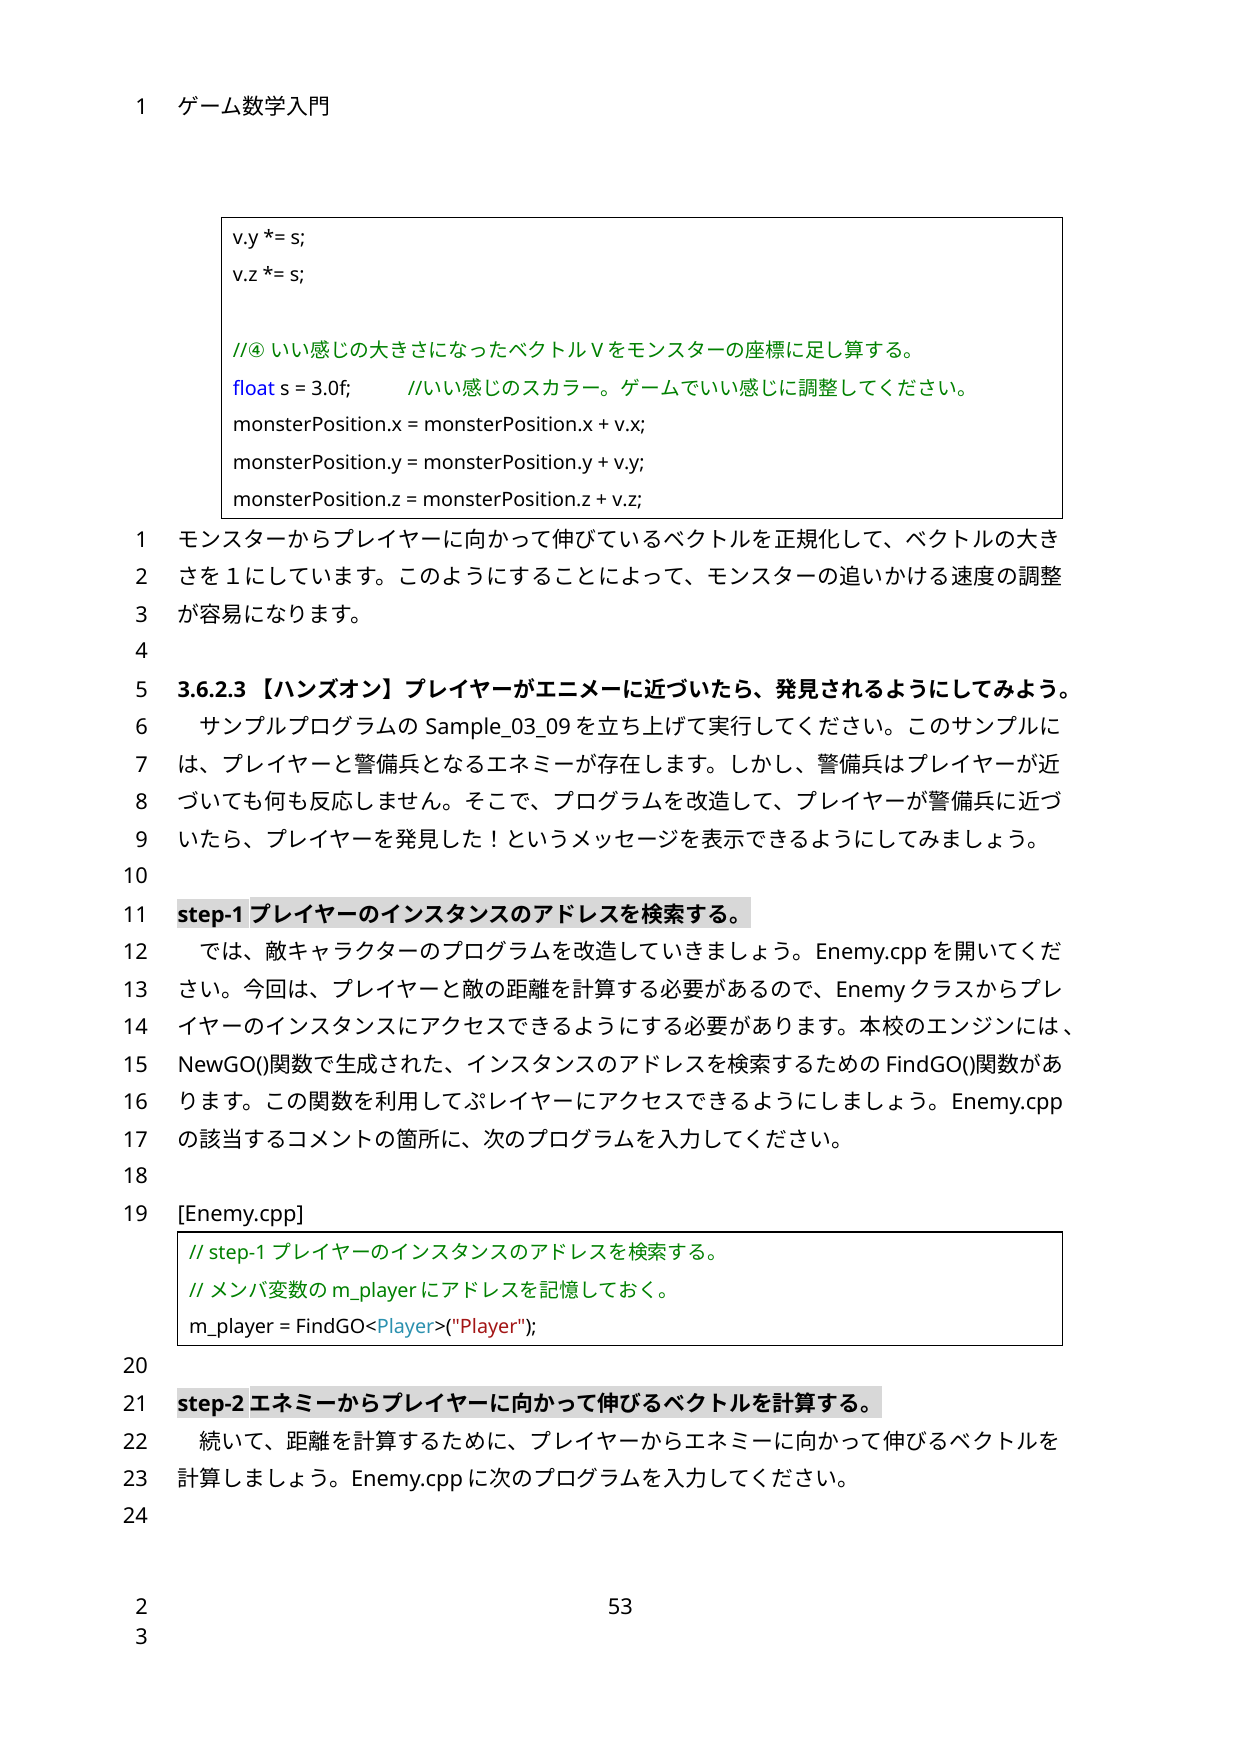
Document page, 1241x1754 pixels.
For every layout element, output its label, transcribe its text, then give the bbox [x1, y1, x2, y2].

text サンプルプログラムのSample_03_09を立ち上げて実行してください。このサンプルには、プレイヤーと警備兵となるエネミーが存在します。しかし、警備兵はプレイヤーが近づいても何も反応しません。そこで、プログラムを改造して、プレイヤーが警備兵に近づいたら、プレイヤーを発見した！というメッセージを表示できるようにしてみましょう。 [177, 706, 1063, 856]
text [Enemy.cpp] [177, 1194, 1063, 1231]
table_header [222, 218, 1062, 518]
text step-1 プレイヤーのインスタンスのアドレスを検索する。 [177, 894, 1063, 931]
text モンスターからプレイヤーに向かって伸びているベクトルを正規化して、ベクトルの大きさを１にしています。このようにすることによって、モンスターの追いかける速度の調整が容易になります。 [177, 519, 1063, 631]
table_header // step-1 プレイヤーのインスタンスのアドレスを検索する。 // メンバ変数のm_playerにアドレスを記憶しておく。 m_player = FindGO<Player>("Player"); [178, 1233, 1062, 1345]
text step-2 エネミーからプレイヤーに向かって伸びるベクトルを計算する。 [177, 1383, 1063, 1421]
subtitle 3.6.2.3 【ハンズオン】プレイヤーがエニメーに近づいたら、発見されるようにしてみよう。 [177, 669, 1063, 706]
text 続いて、距離を計算するために、プレイヤーからエネミーに向かって伸びるベクトルを計算しましょう。Enemy.cppに次のプログラムを入力してください。 [177, 1421, 1063, 1496]
text では、敵キャラクターのプログラムを改造していきましょう。Enemy.cppを開いてください。今回は、プレイヤーと敵の距離を計算する必要があるので、Enemyクラスからプレイヤーのインスタンスにアクセスできるようにする必要があります。本校のエンジンには、NewGO()関数で生成された、インスタンスのアドレスを検索するためのFindGO()関数があります。この関数を利用してぷレイヤーにアクセスできるようにしましょう。Enemy.cppの該当するコメントの箇所に、次のプログラムを入力してください。 [177, 931, 1063, 1156]
